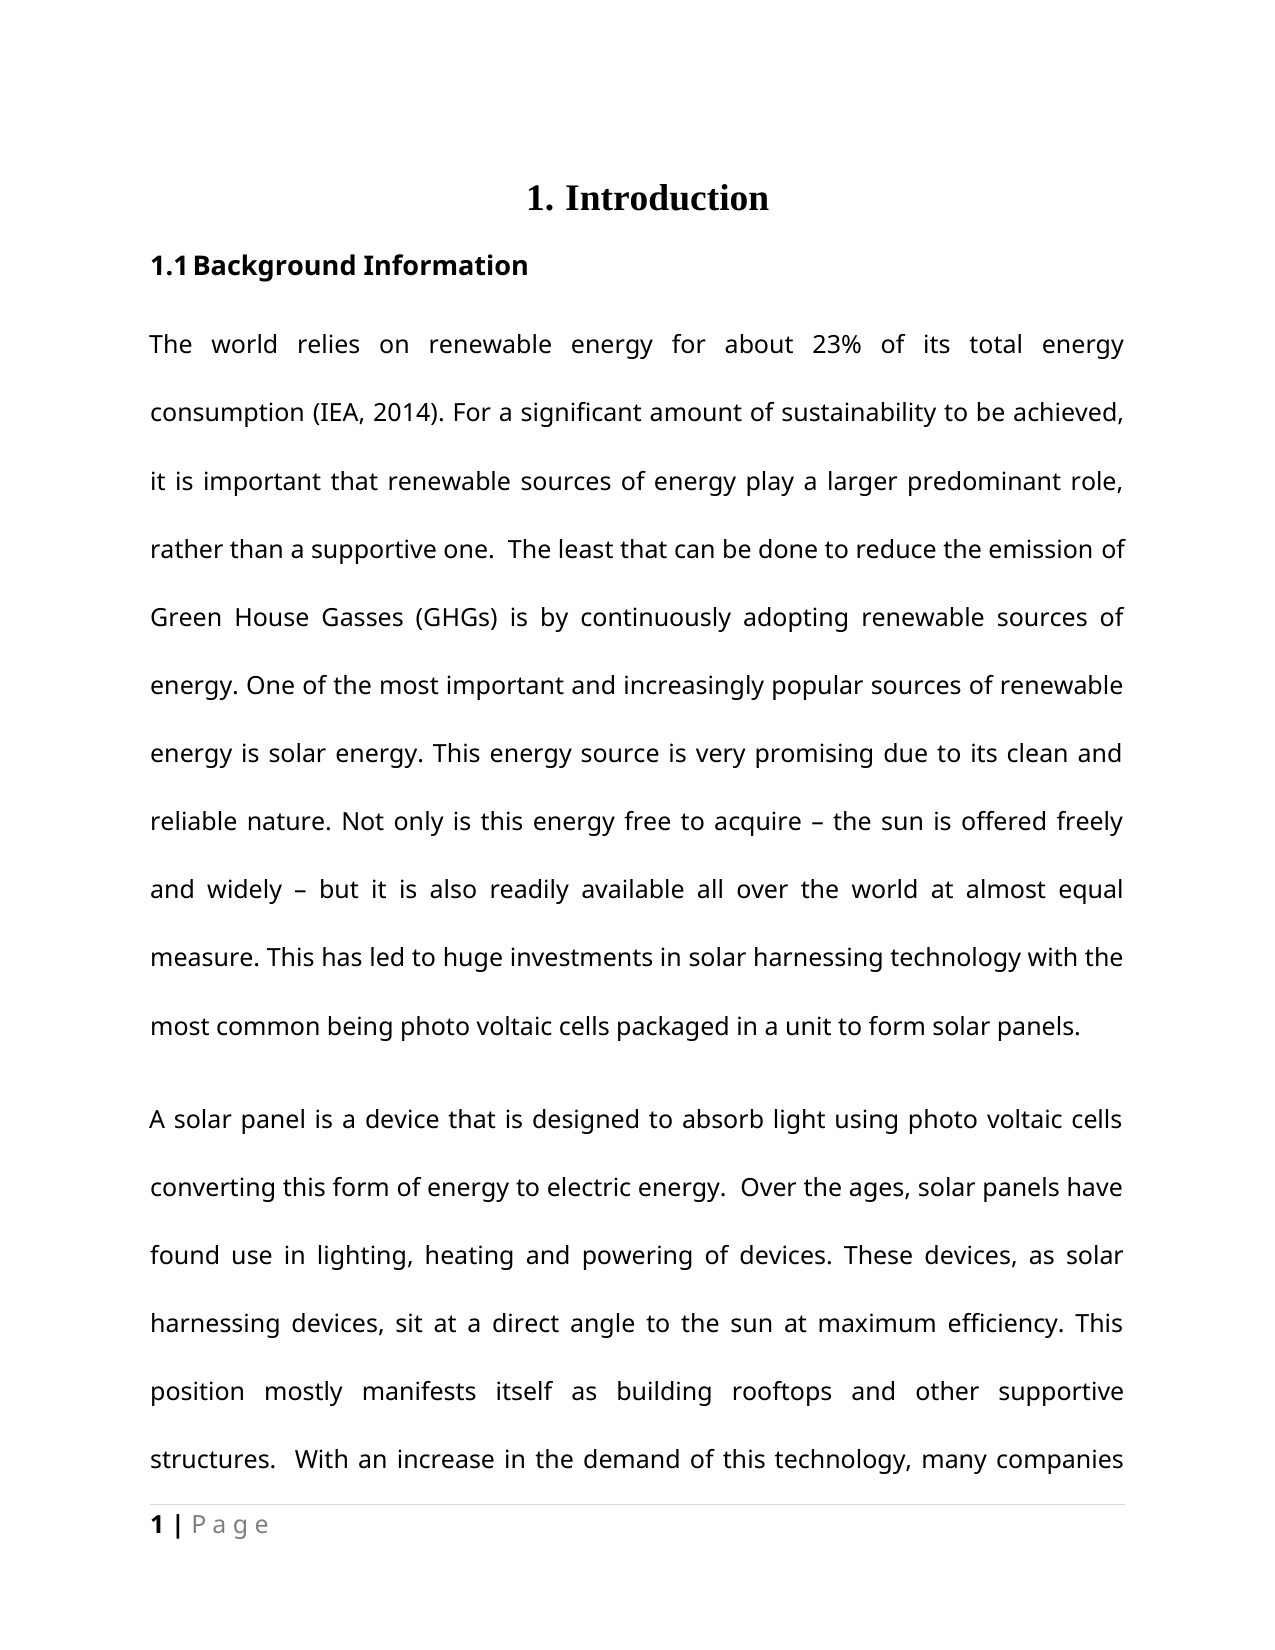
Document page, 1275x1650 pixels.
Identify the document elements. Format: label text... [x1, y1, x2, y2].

text The world relies on renewable energy for about 23% of its total energy consumption (IEA, 2014). For a significant amount of sustainability to be achieved, it is important that renewable sources of energy play a larger predominant role, rather than a supportive one. The least that can be done to reduce the emission of Green House Gasses (GHGs) is by continuously adopting renewable sources of energy. One of the most important and increasingly popular sources of renewable energy is solar energy. This energy source is very promising due to its clean and reliable nature. Not only is this energy free to acquire – the sun is offered freely and widely – but it is also readily available all over the world at almost equal measure. This has led to huge investments in solar harnessing technology with the most common being photo voltaic cells packaged in a unit to form solar panels. [149, 327, 1125, 1042]
subtitle Introduction [170, 175, 1125, 218]
subtitle Background Information [150, 247, 1125, 283]
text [149, 1101, 1125, 1476]
